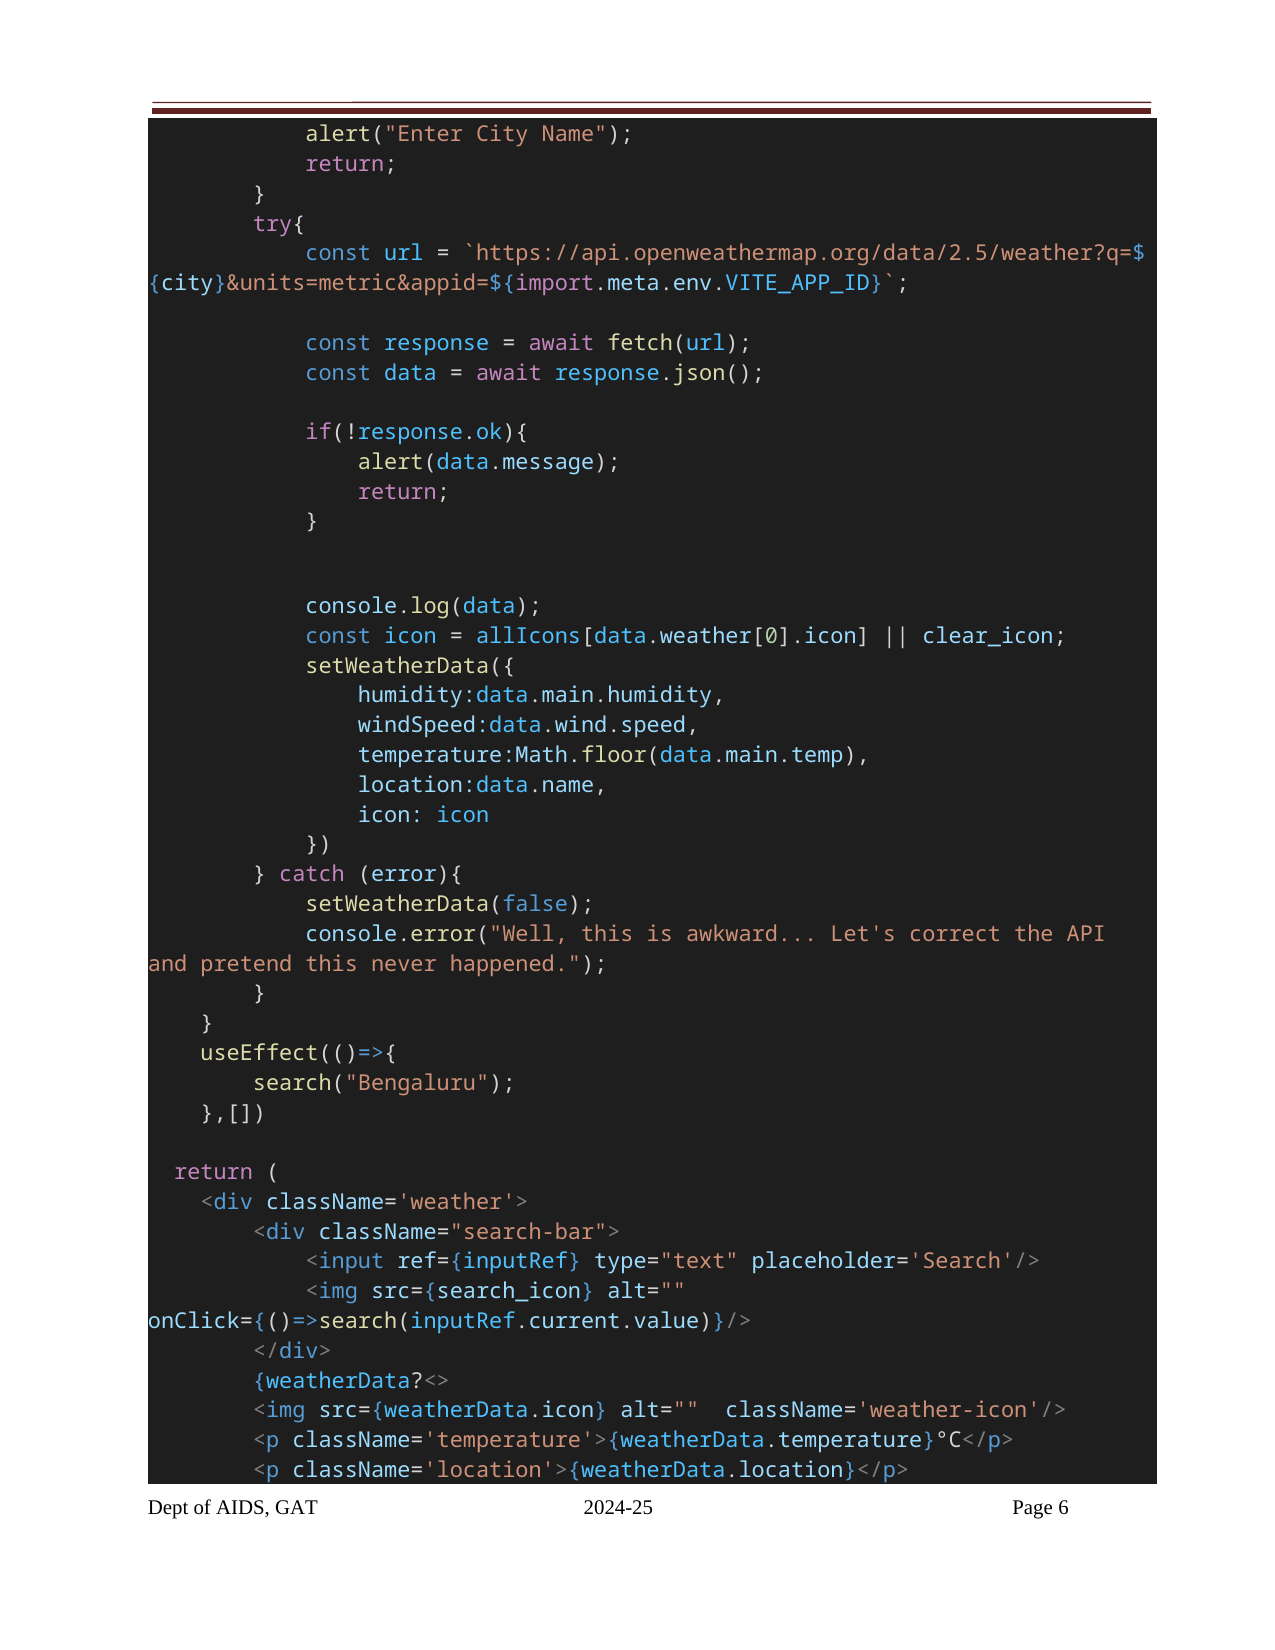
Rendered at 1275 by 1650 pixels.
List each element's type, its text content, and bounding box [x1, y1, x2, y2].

text return ( [148, 1156, 1157, 1186]
text setWeatherData({ [148, 649, 1157, 679]
text console.log(data); [148, 590, 1157, 620]
text try{ [148, 207, 1157, 237]
text <img src={weatherData.icon} alt="" className='weather-icon'/> [148, 1394, 1157, 1424]
text const icon = allIcons[data.weather[0].icon] || clear_icon; [148, 620, 1157, 649]
text const data = await response.json(); [148, 356, 1157, 386]
text } [148, 505, 1157, 535]
text } [148, 1007, 1157, 1037]
text icon: icon [148, 798, 1157, 828]
text humidity:data.main.humidity, [148, 679, 1157, 709]
text console.error("Well, this is awkward... Let's correct the API and pretend this never happened."); [148, 918, 1157, 977]
text location:data.name, [148, 769, 1157, 798]
text useEffect(()=>{ [148, 1037, 1157, 1067]
text } [148, 977, 1157, 1007]
text <div className='weather'> [148, 1186, 1157, 1216]
text return; [148, 476, 1157, 505]
text search("Bengaluru"); [148, 1067, 1157, 1096]
text alert(data.message); [148, 446, 1157, 476]
text const response = await fetch(url); [148, 327, 1157, 356]
text return; [148, 148, 1157, 178]
text } [148, 178, 1157, 207]
text alert("Enter City Name"); [148, 118, 1157, 148]
text <p className='temperature'>{weatherData.temperature}°C</p> [148, 1424, 1157, 1454]
text },[]) [148, 1096, 1157, 1126]
text <img src={search_icon} alt="" onClick={()=>search(inputRef.current.value)}/> [148, 1275, 1157, 1335]
text } catch (error){ [148, 858, 1157, 888]
text windSpeed:data.wind.speed, [148, 709, 1157, 739]
text </div> [148, 1335, 1157, 1364]
text }) [148, 828, 1157, 858]
text <div className="search-bar"> [148, 1216, 1157, 1245]
text temperature:Math.floor(data.main.temp), [148, 739, 1157, 769]
text const url = `https://api.openweathermap.org/data/2.5/weather?q=${city}&units=metric&appid=${import.meta.env.VITE_APP_ID}`; [148, 237, 1157, 297]
text setWeatherData(false); [148, 888, 1157, 918]
text if(!response.ok){ [148, 416, 1157, 446]
text <p className='location'>{weatherData.location}</p> [148, 1454, 1157, 1484]
text {weatherData?<> [148, 1364, 1157, 1394]
text <input ref={inputRef} type="text" placeholder='Search'/> [148, 1245, 1157, 1275]
